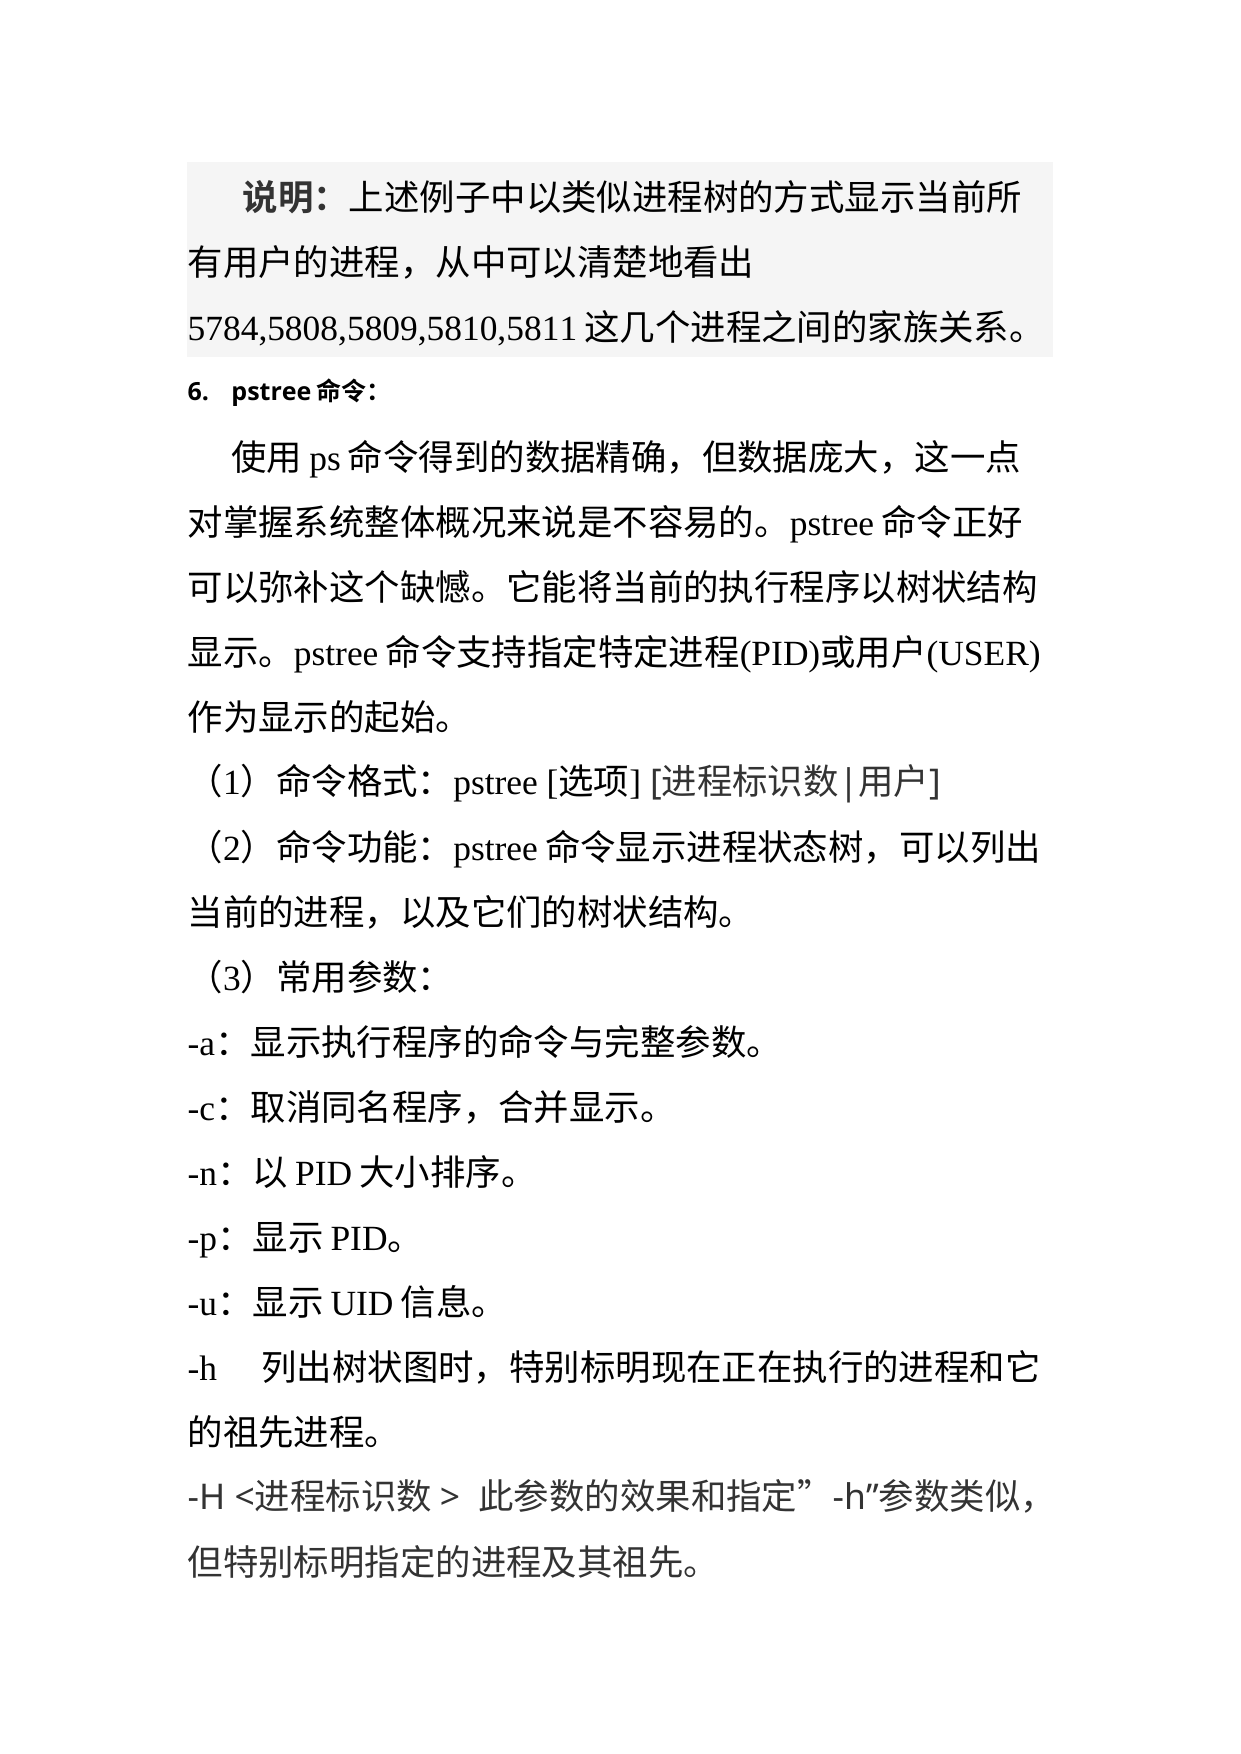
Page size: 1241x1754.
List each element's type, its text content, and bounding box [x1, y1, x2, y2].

text -a：显示执行程序的命令与完整参数。 -c：取消同名程序，合并显示。 -n：以PID大小排序。 -p：显示PID。 -u：显示UID信息。 [187, 1007, 1053, 1332]
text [187, 1462, 1053, 1592]
text 说明：上述例子中以类似进程树的方式显示当前所有用户的进程，从中可以清楚地看出5784,5808,5809,5810,5811这几个进程之间的家族关系。 [187, 162, 1053, 357]
text （3）常用参数： [187, 942, 1053, 1007]
list pstree命令： [187, 357, 1053, 422]
text （2）命令功能：pstree命令显示进程状态树，可以列出当前的进程，以及它们的树状结构。 [187, 812, 1053, 942]
text -h 列出树状图时，特别标明现在正在执行的进程和它的祖先进程。 [187, 1332, 1053, 1462]
text （1）命令格式：pstree [选项] [进程标识数|用户] [187, 747, 1053, 812]
text 使用ps命令得到的数据精确，但数据庞大，这一点对掌握系统整体概况来说是不容易的。pstree命令正好可以弥补这个缺憾。它能将当前的执行程序以树状结构显示。pstree命令支持指定特定进程(PID)或用户(USER)作为显示的起始。 [187, 422, 1053, 747]
